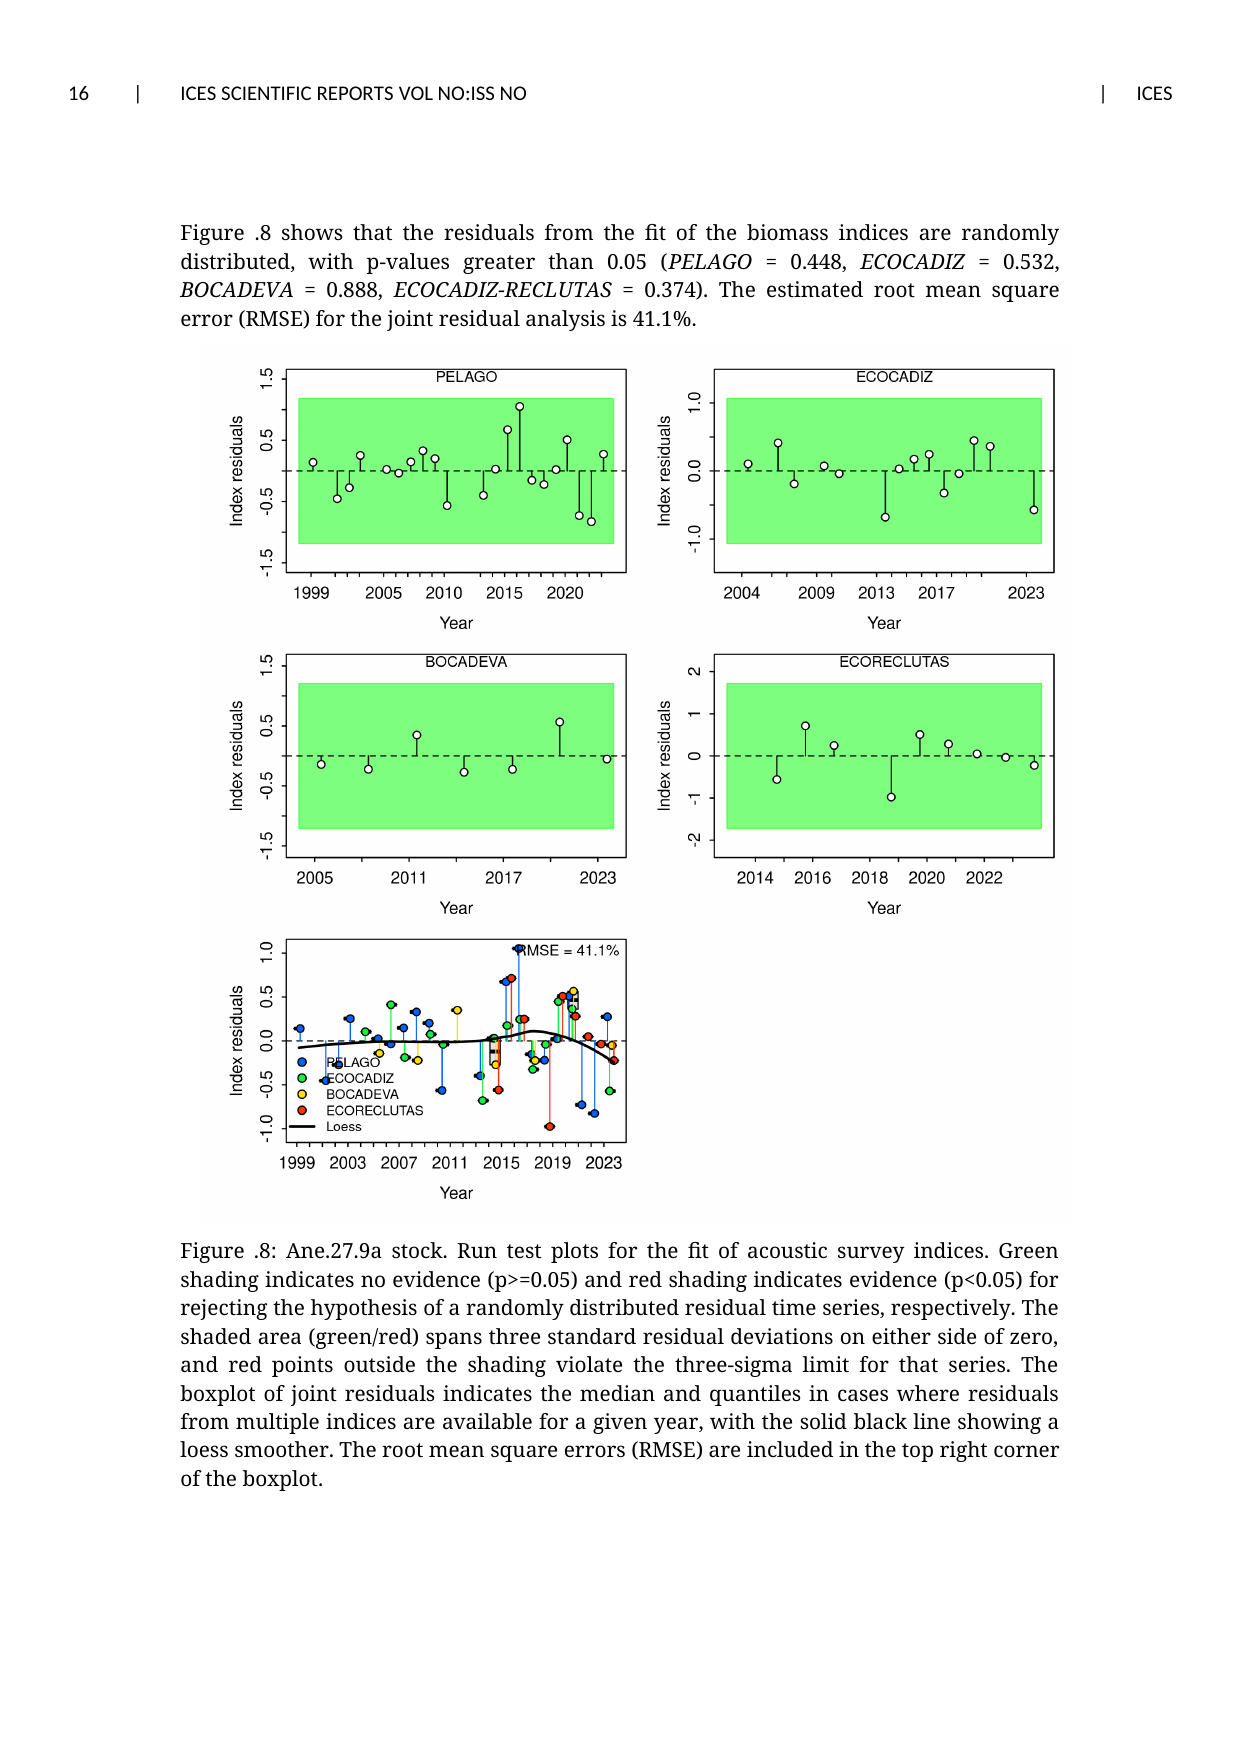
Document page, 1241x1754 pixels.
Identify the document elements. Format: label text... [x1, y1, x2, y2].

text Figure .: Ane.27.9a stock. Run test plots for the fit of acoustic survey indices. Green shading indicates no evidence (p>=0.05) and red shading indicates evidence (p<0.05) for rejecting the hypothesis of a randomly distributed residual time series, respectively. The shaded area (green/red) spans three standard residual deviations on either side of zero, and red points outside the shading violate the three-sigma limit for that series. The boxplot of joint residuals indicates the median and quantiles in cases where residuals from multiple indices are available for a given year, with the solid black line showing a loess smoother. The root mean square errors (RMSE) are included in the top right corner of the boxplot. [180, 1236, 1060, 1492]
text Figure shows that the residuals from the fit of the biomass indices are randomly distributed, with p-values greater than 0.05 (PELAGO = 0.448, ECOCADIZ = 0.532, BOCADEVA = 0.888, ECOCADIZ-RECLUTAS = 0.374). The estimated root mean square error (RMSE) for the joint residual analysis is 41.1%. [180, 218, 1060, 332]
picture [198, 344, 1079, 1224]
